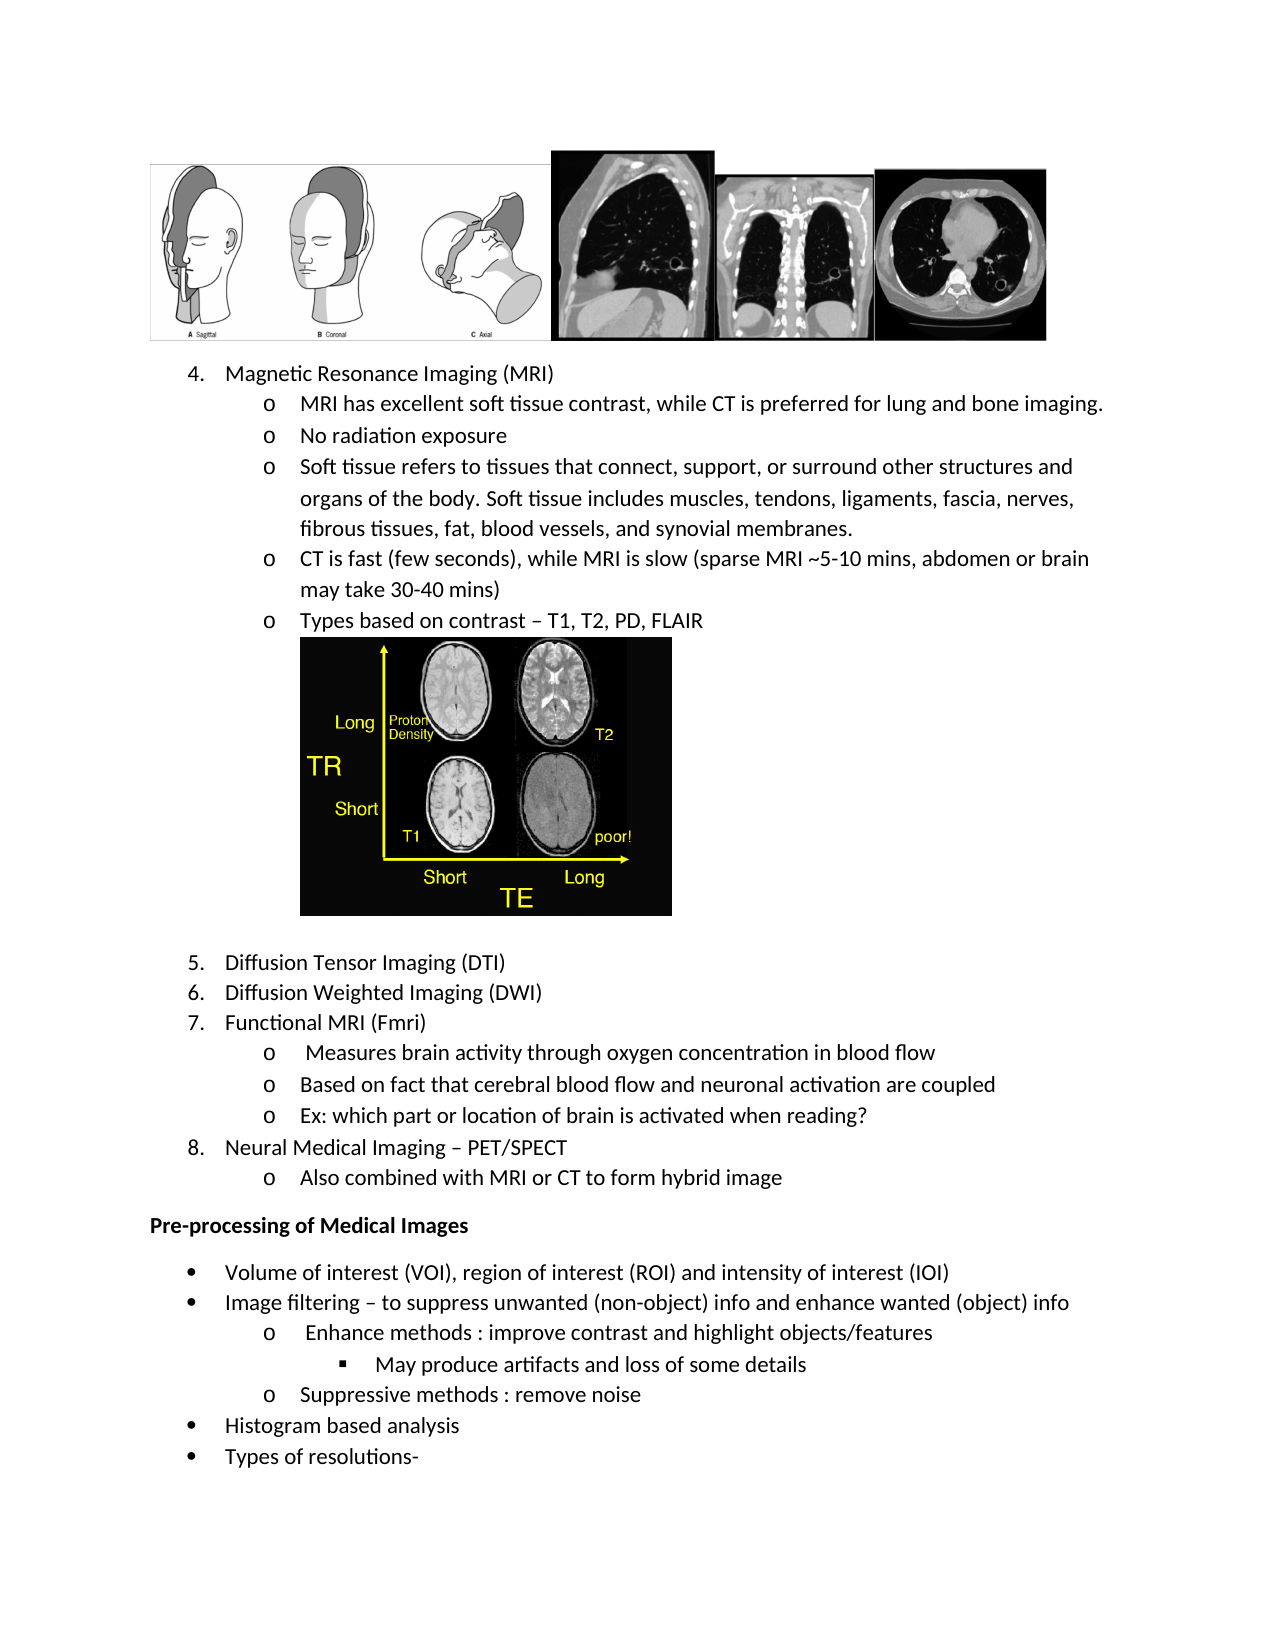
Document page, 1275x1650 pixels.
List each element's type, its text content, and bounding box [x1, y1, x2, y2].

list Diffusion Weighted Imaging (DWI) [187, 978, 1125, 1006]
list Functional MRI (Fmri) [187, 1008, 1125, 1036]
list Soft tissue refers to tissues that connect, support, or surround other structures and organs of the body. Soft tissue includes muscles, tendons, ligaments, fascia, nerves, fibrous tissues, fat, blood vessels, and synovial membranes. [262, 452, 1125, 542]
list Image filtering – to suppress unwanted (non-object) info and enhance wanted (object) info [187, 1288, 1125, 1316]
list Histogram based analysis [187, 1412, 1125, 1439]
text Pre-processing of Medical Images [150, 1211, 1125, 1239]
list Types based on contrast – T1, T2, PD, FLAIR [262, 606, 1125, 635]
list Also combined with MRI or CT to form hybrid image [262, 1163, 1125, 1192]
list Enhance methods : improve contrast and highlight objects/features [262, 1318, 1125, 1348]
picture [300, 637, 672, 916]
list May produce artifacts and loss of some details [337, 1350, 1125, 1378]
list Measures brain activity through oxygen concentration in blood flow [262, 1038, 1125, 1068]
list Magnetic Resonance Imaging (MRI) [187, 359, 1125, 387]
list Based on fact that cerebral blood flow and neuronal activation are coupled [262, 1070, 1125, 1099]
list No radiation exposure [262, 421, 1125, 450]
list CT is fast (few seconds), while MRI is slow (sparse MRI ~5-10 mins, abdomen or brain may take 30-40 mins) [262, 544, 1125, 603]
list Types of resolutions- [187, 1442, 1125, 1470]
list MRI has excellent soft tissue contrast, while CT is preferred for lung and bone imaging. [262, 389, 1125, 419]
list Neural Medical Imaging – PET/SPECT [187, 1133, 1125, 1161]
list Diffusion Tensor Imaging (DTI) [187, 948, 1125, 976]
list Suppressive methods : remove noise [262, 1380, 1125, 1409]
list Ex: which part or location of brain is activated when reading? [262, 1101, 1125, 1131]
list Volume of interest (VOI), region of interest (ROI) and intensity of interest (IOI) [187, 1258, 1125, 1286]
